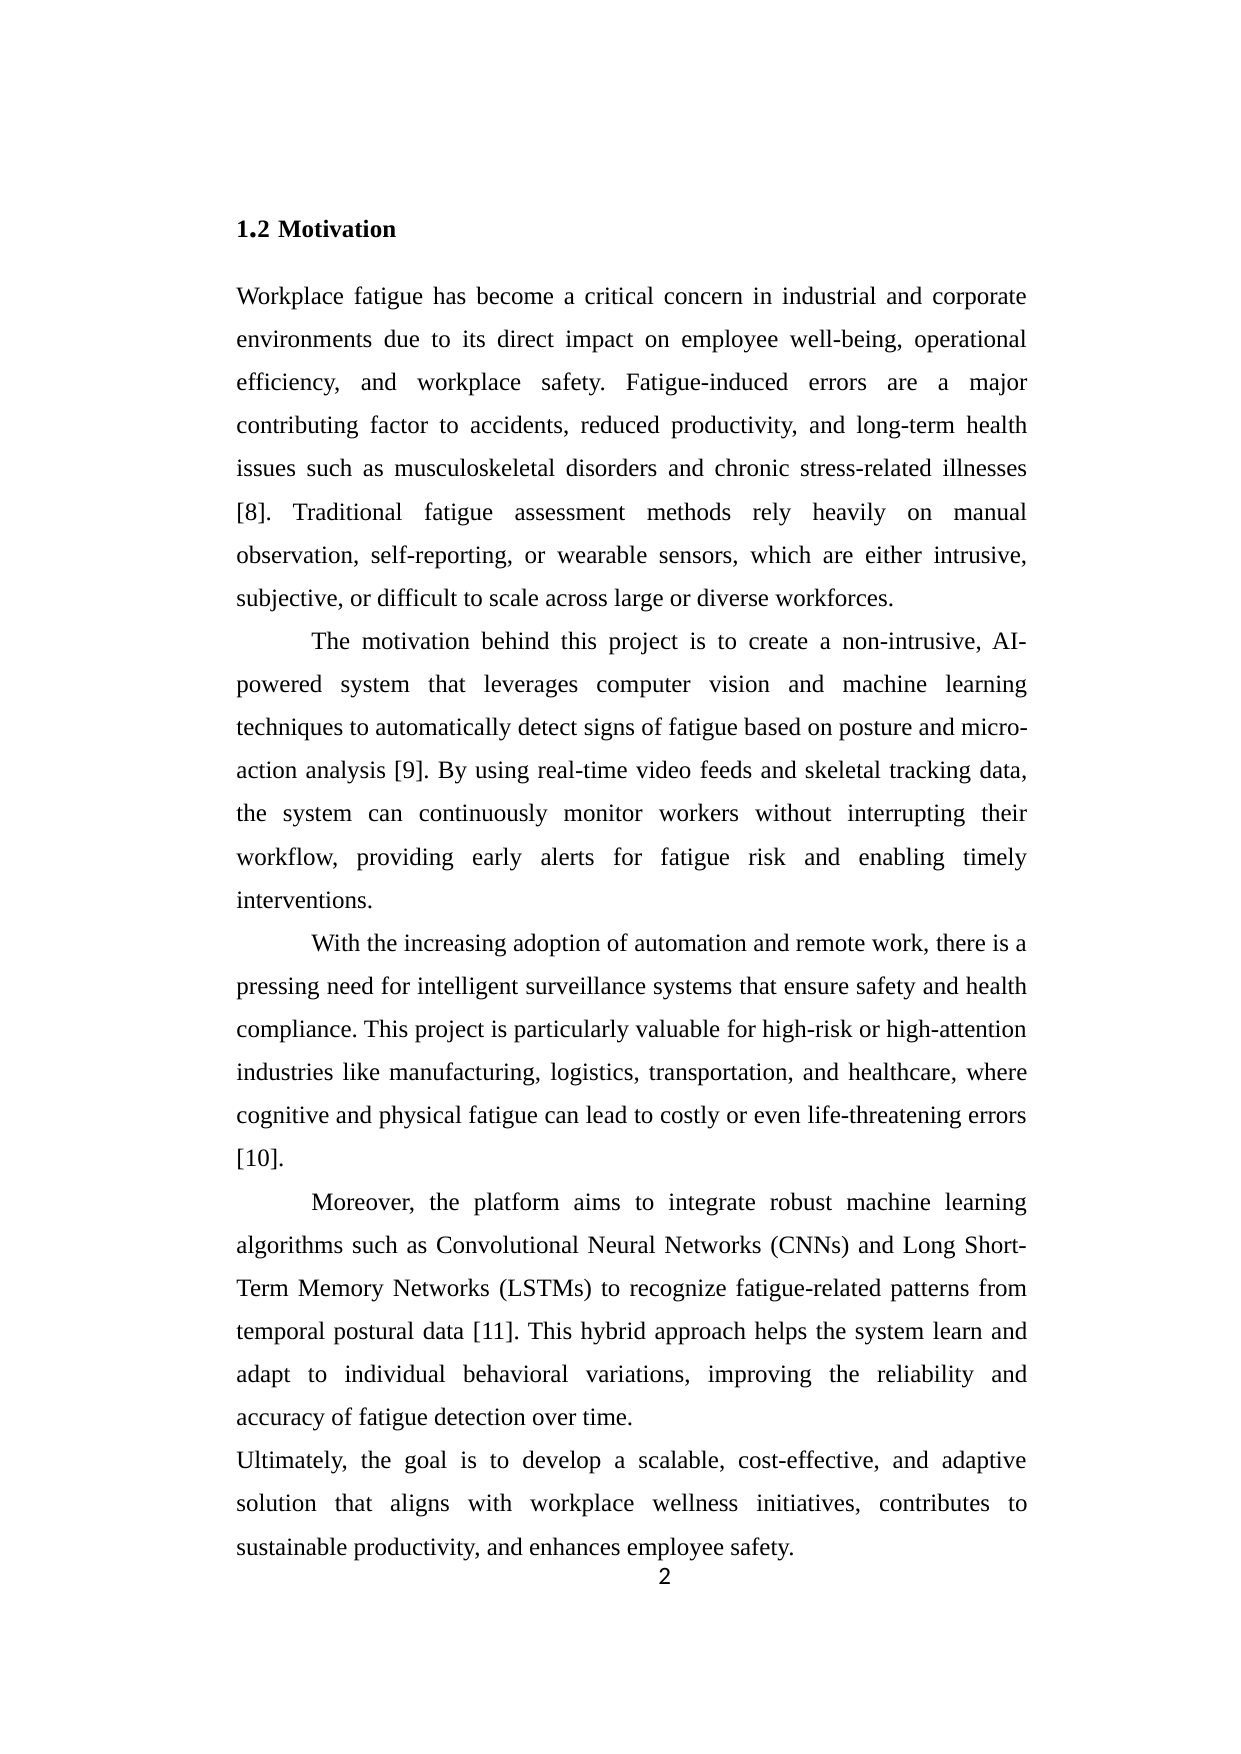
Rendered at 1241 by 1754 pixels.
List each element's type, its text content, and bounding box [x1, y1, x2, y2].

text With the increasing adoption of automation and remote work, there is a pressing need for intelligent surveillance systems that ensure safety and health compliance. This project is particularly valuable for high-risk or high-attention industries like manufacturing, logistics, transportation, and healthcare, where cognitive and physical fatigue can lead to costly or even life-threatening errors [10]. [236, 928, 1028, 1172]
text 1.2 Motivation [236, 207, 1092, 245]
text Workplace fatigue has become a critical concern in industrial and corporate environments due to its direct impact on employee well-being, operational efficiency, and workplace safety. Fatigue-induced errors are a major contributing factor to accidents, reduced productivity, and long-term health issues such as musculoskeletal disorders and chronic stress-related illnesses [8]. Traditional fatigue assessment methods rely heavily on manual observation, self-reporting, or wearable sensors, which are either intrusive, subjective, or difficult to scale across large or diverse workforces. [236, 281, 1028, 612]
text Ultimately, the goal is to develop a scalable, cost-effective, and adaptive solution that aligns with workplace wellness initiatives, contributes to sustainable productivity, and enhances employee safety. [236, 1445, 1028, 1560]
text Moreover, the platform aims to integrate robust machine learning algorithms such as Convolutional Neural Networks (CNNs) and Long Short-Term Memory Networks (LSTMs) to recognize fatigue-related patterns from temporal postural data [11]. This hybrid approach helps the system learn and adapt to individual behavioral variations, improving the reliability and accuracy of fatigue detection over time. [236, 1187, 1028, 1431]
text The motivation behind this project is to create a non-intrusive, AI-powered system that leverages computer vision and machine learning techniques to automatically detect signs of fatigue based on posture and micro-action analysis [9]. By using real-time video feeds and skeletal tracking data, the system can continuously monitor workers without interrupting their workflow, providing early alerts for fatigue risk and enabling timely interventions. [236, 626, 1028, 913]
